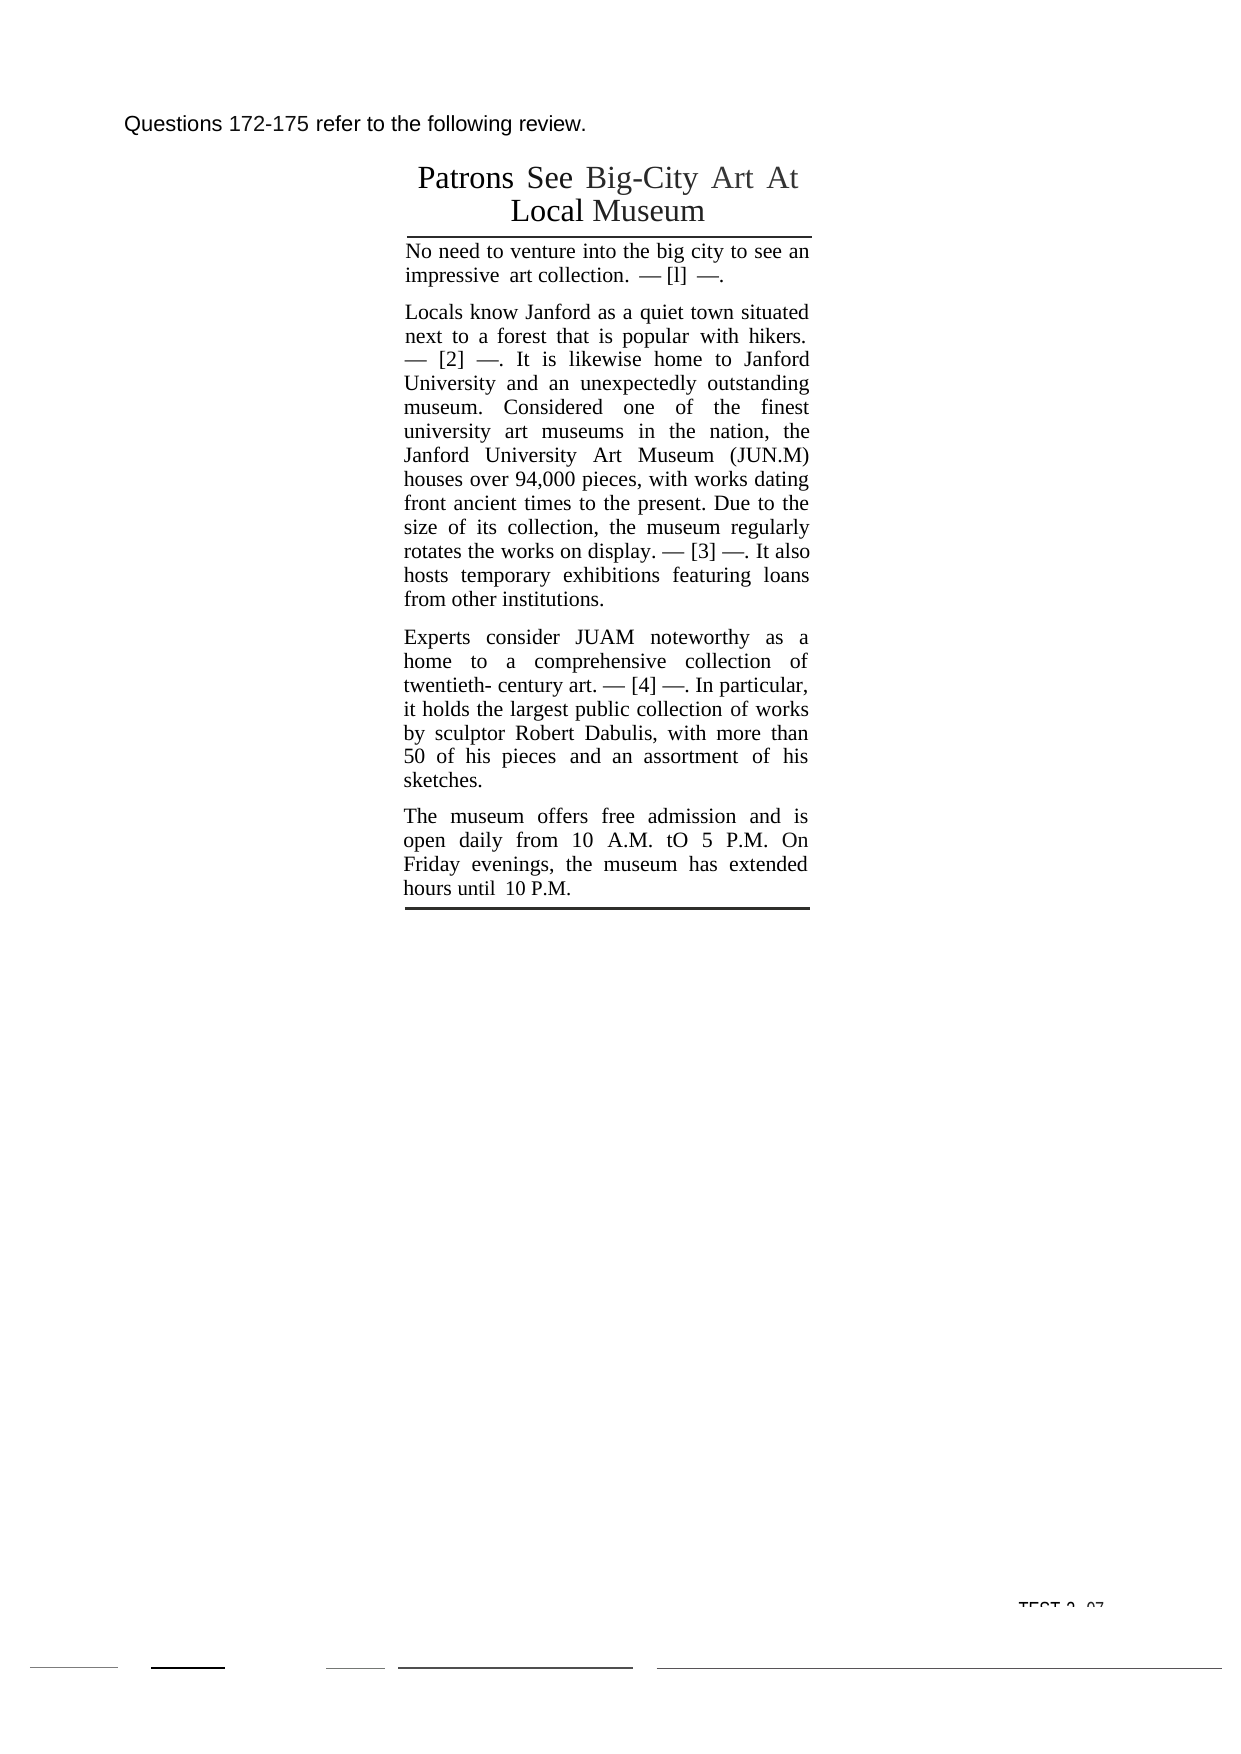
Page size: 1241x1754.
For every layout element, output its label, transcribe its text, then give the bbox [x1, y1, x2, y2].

text Locals know Janford as a quiet town situated next to a forest that is popular with hikers. [404, 300, 809, 348]
text Experts consider JUAM noteworthy as a home to a comprehensive collection of twentieth- century art. — [4] —. In particular, it holds the largest public collection of works by sculptor Robert Dabulis, with more than 50 of his pieces and an assortment of his sketches. [403, 625, 809, 793]
text Questions 172-175 refer to the following review. [124, 111, 1240, 136]
text No need to venture into the big city to see an impressive art collection. — [l] —. [405, 240, 810, 288]
subtitle Patrons See Big-City Art At Local Museum [415, 161, 801, 228]
text The museum offers free admission and is open daily from 10 A.M. tO 5 P.M. On Friday evenings, the museum has extended hours until 10 P.M. [403, 805, 808, 900]
text — [2] —. It is likewise home to Janford University and an unexpectedly outstanding museum. Considered one of the finest university art museums in the nation, the Janford University Art Museum (JUN.M) houses over 94,000 pieces, with works dating front ancient times to the present. Due to the size of its collection, the museum regularly rotates the works on display. — [3] —. It also hosts temporary exhibitions featuring loans from other institutions. [403, 348, 810, 611]
